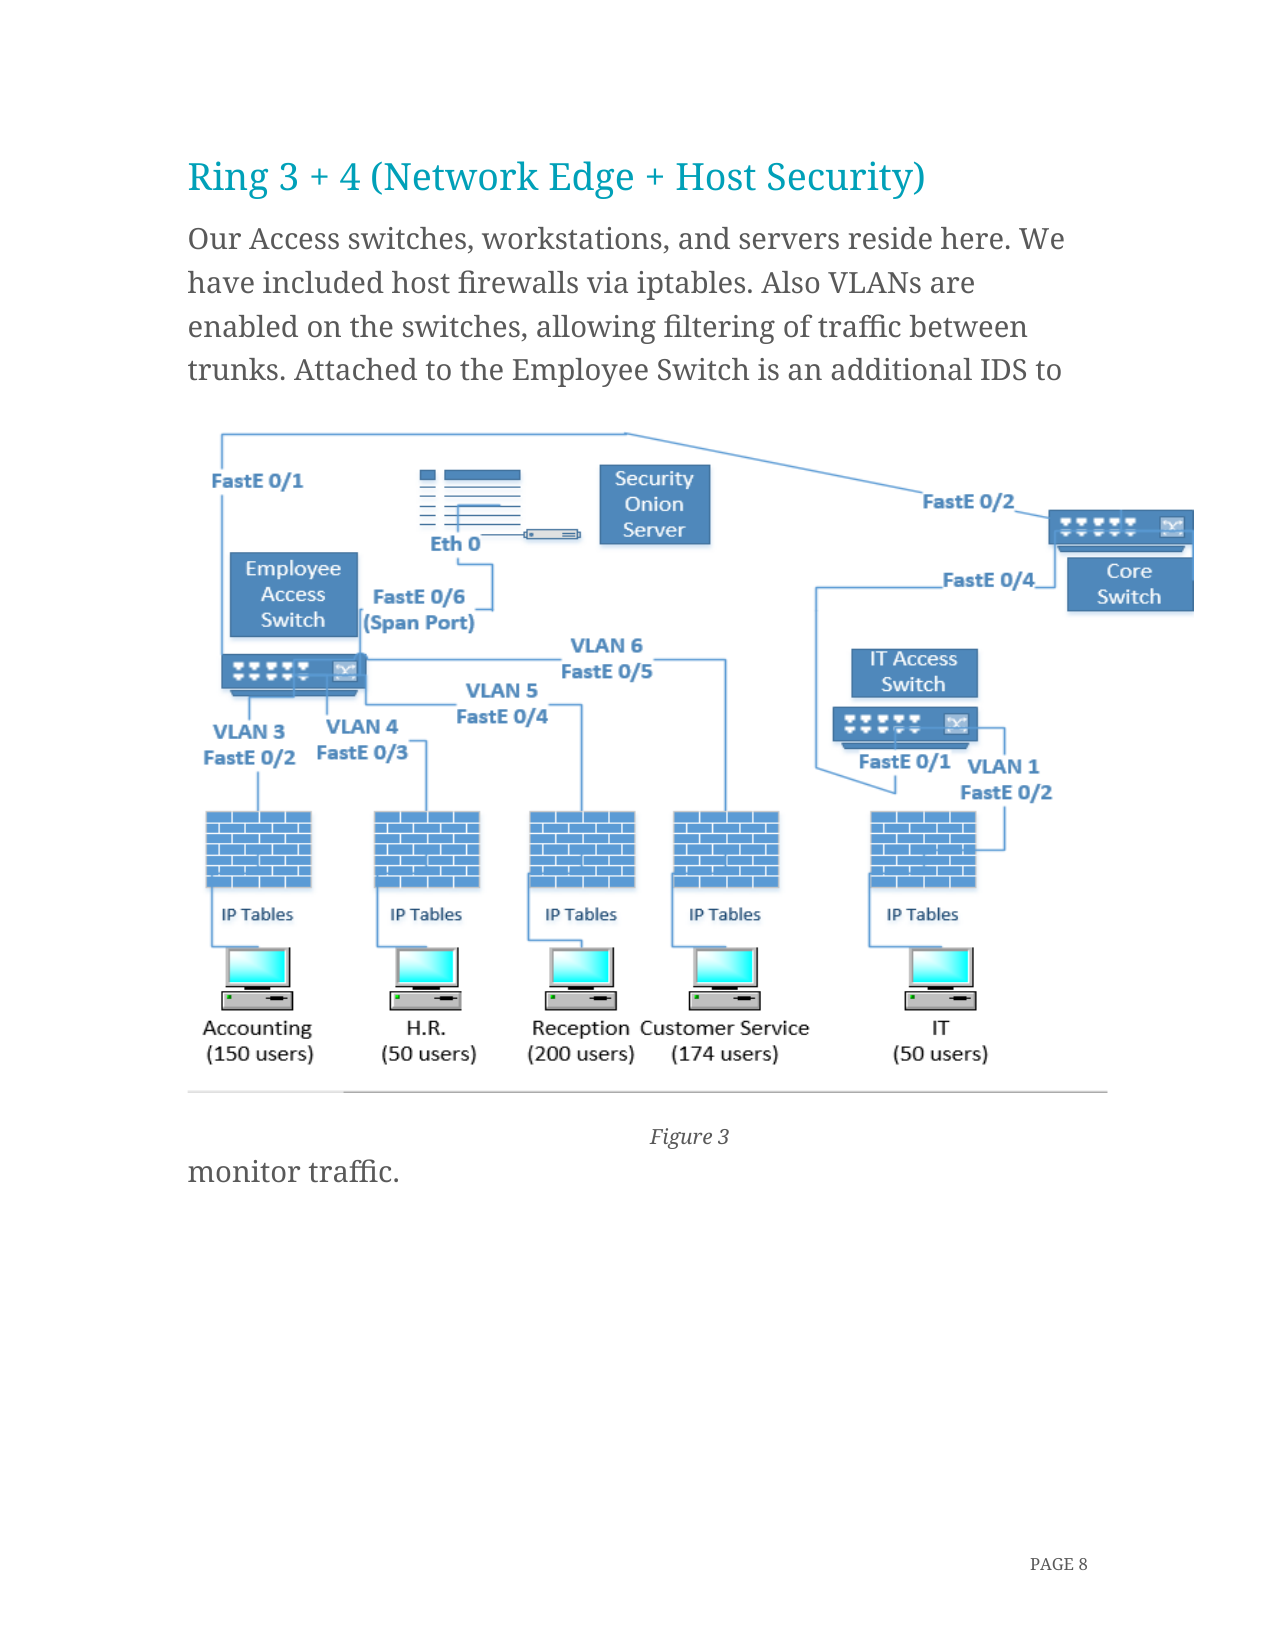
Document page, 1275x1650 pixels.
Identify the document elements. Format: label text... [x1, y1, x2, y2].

text Our Access switches, workstations, and servers reside here. We have included host firewalls via iptables. Also VLANs are enabled on the switches, allowing filtering of traffic between trunks. Attached to the Employee Switch is an additional IDS to monitor traffic. [187, 1151, 1087, 1191]
picture [187, 421, 1194, 1093]
subtitle Ring 3 + 4 (Network Edge + Host Security) [187, 150, 1087, 201]
text Our Access switches, workstations, and servers reside here. We have included host firewalls via iptables. Also VLANs are enabled on the switches, allowing filtering of traffic between trunks. Attached to the Employee Switch is an additional IDS to monitor traffic. [187, 219, 1087, 421]
